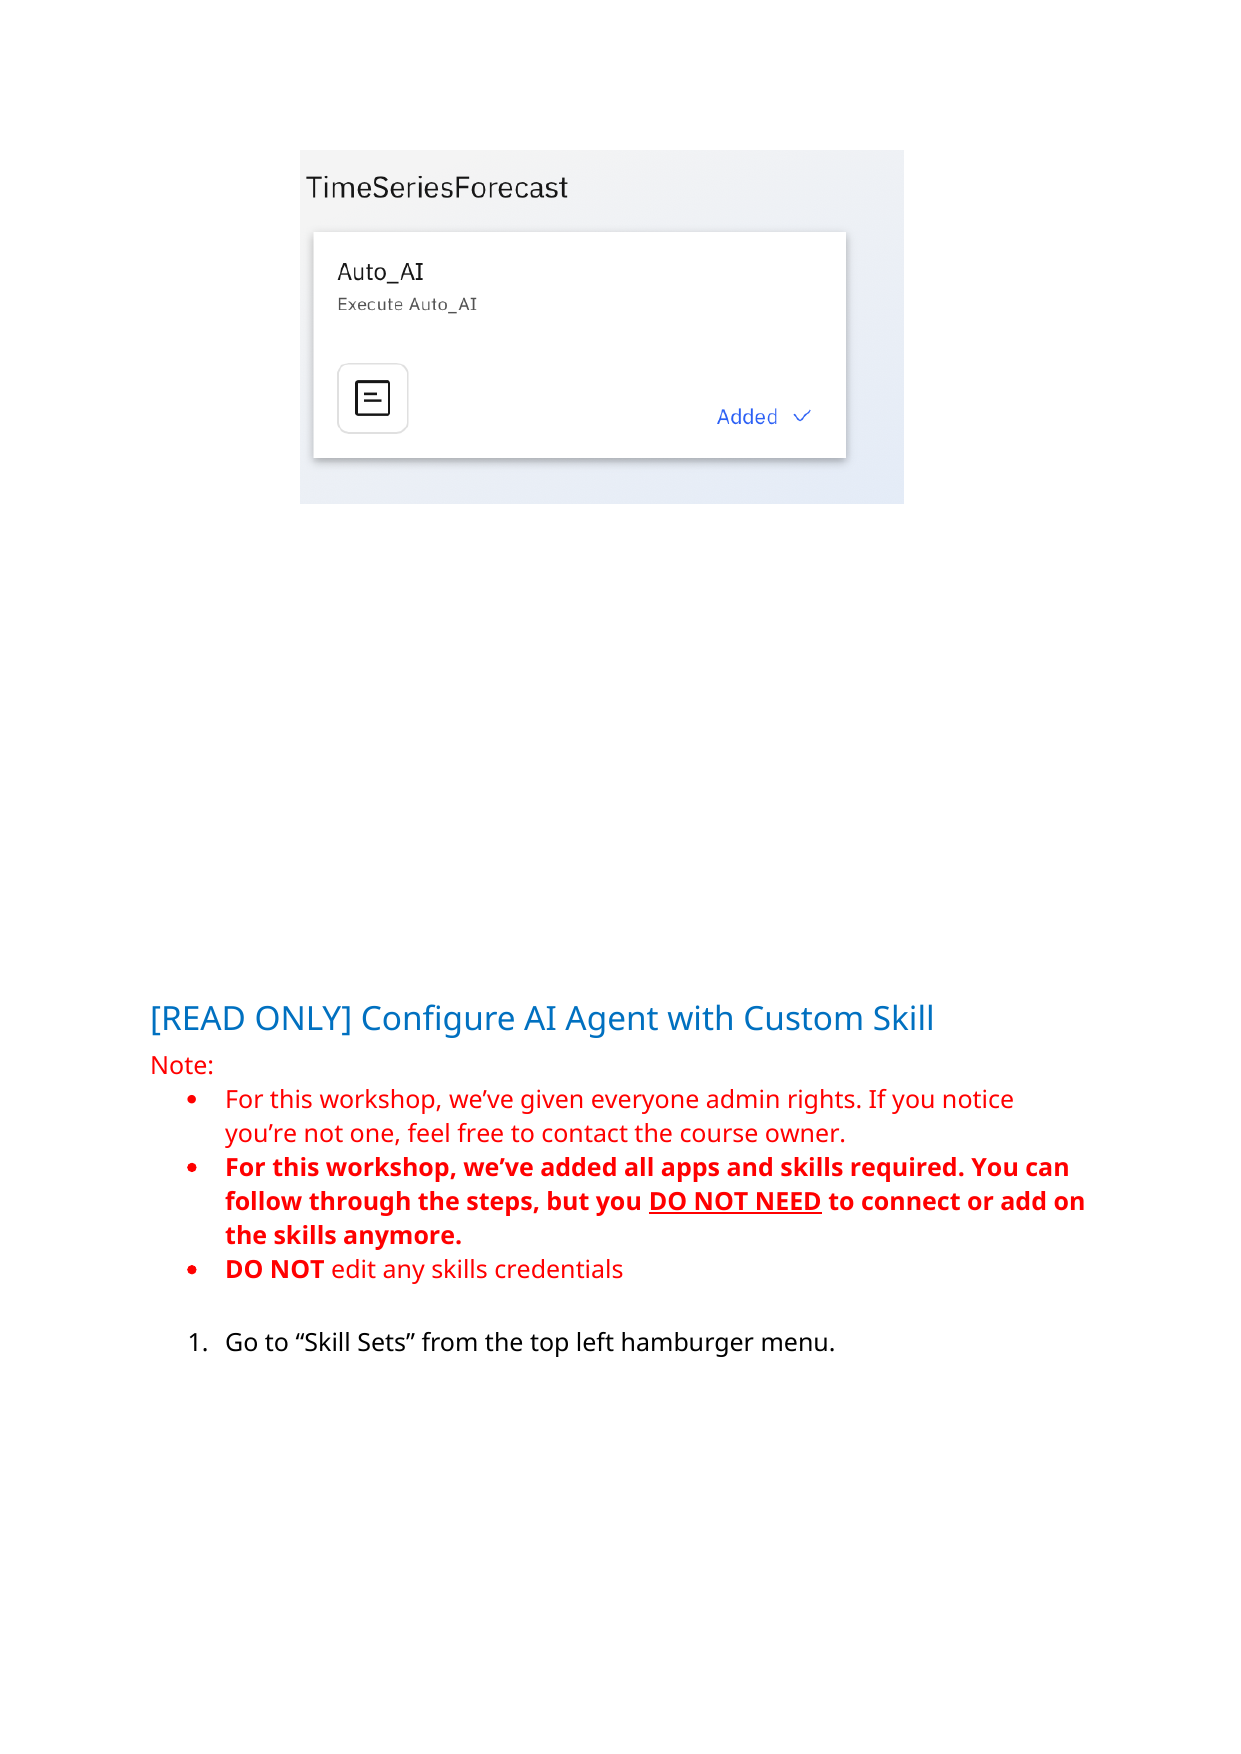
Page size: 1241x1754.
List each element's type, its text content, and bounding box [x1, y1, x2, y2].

list For this workshop, we’ve given everyone admin rights. If you notice you’re not one, feel free to contact the course owner. [187, 1081, 1090, 1149]
picture [300, 150, 904, 504]
list Go to “Skill Sets” from the top left hamburger menu. [187, 1325, 1090, 1359]
list For this workshop, we’ve added all apps and skills required. You can follow through the steps, but you DO NOT NEED to connect or add on the skills anymore. [187, 1149, 1090, 1252]
list DO NOT edit any skills credentials [187, 1252, 1090, 1286]
subtitle [READ ONLY] Configure AI Agent with Custom Skill [150, 995, 1090, 1041]
text Note: [150, 1047, 1090, 1081]
